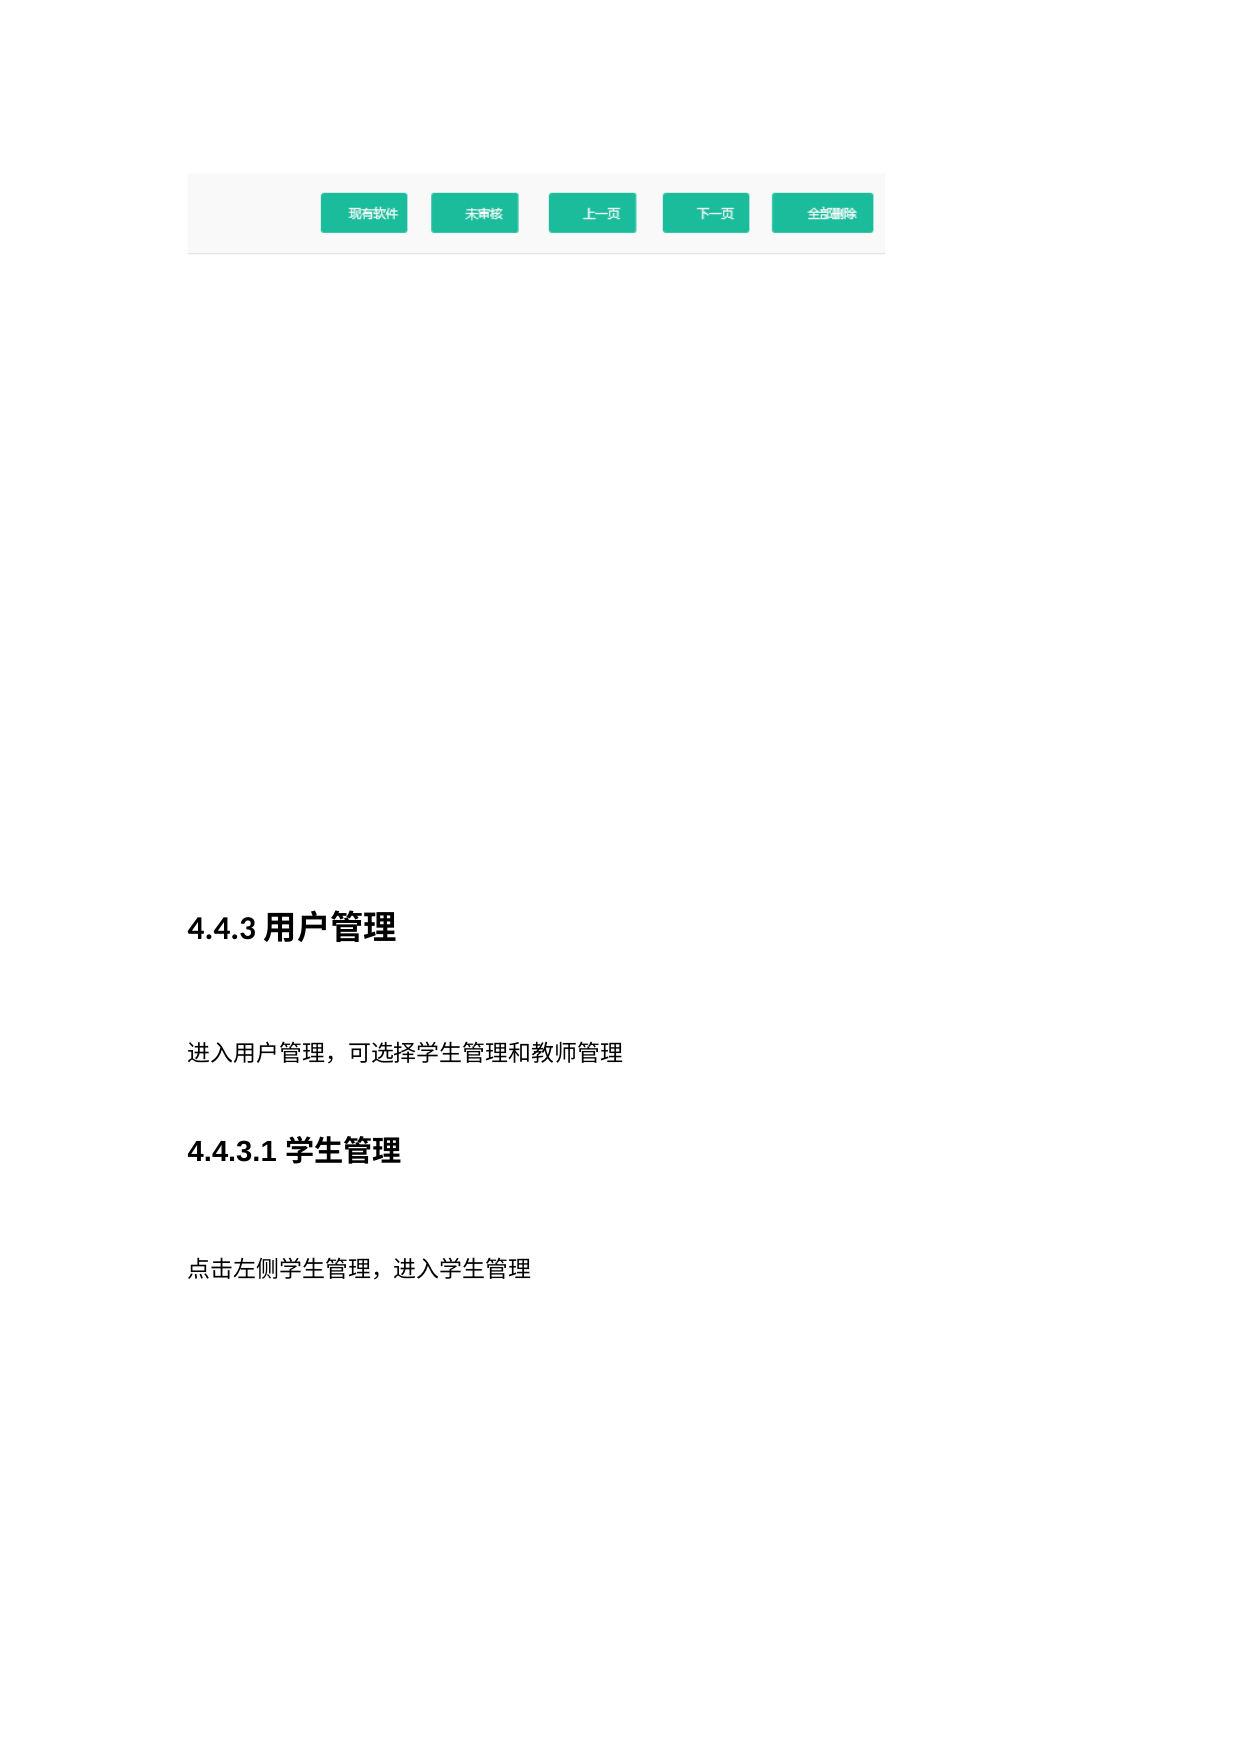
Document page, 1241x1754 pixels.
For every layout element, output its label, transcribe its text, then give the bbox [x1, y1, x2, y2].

text 点击左侧学生管理，进入学生管理 [187, 1234, 1053, 1299]
subtitle 学生管理 [187, 1116, 1053, 1181]
picture [187, 173, 886, 801]
subtitle 用户管理 [187, 893, 1053, 958]
text 进入用户管理，可选择学生管理和教师管理 [187, 1019, 1053, 1084]
